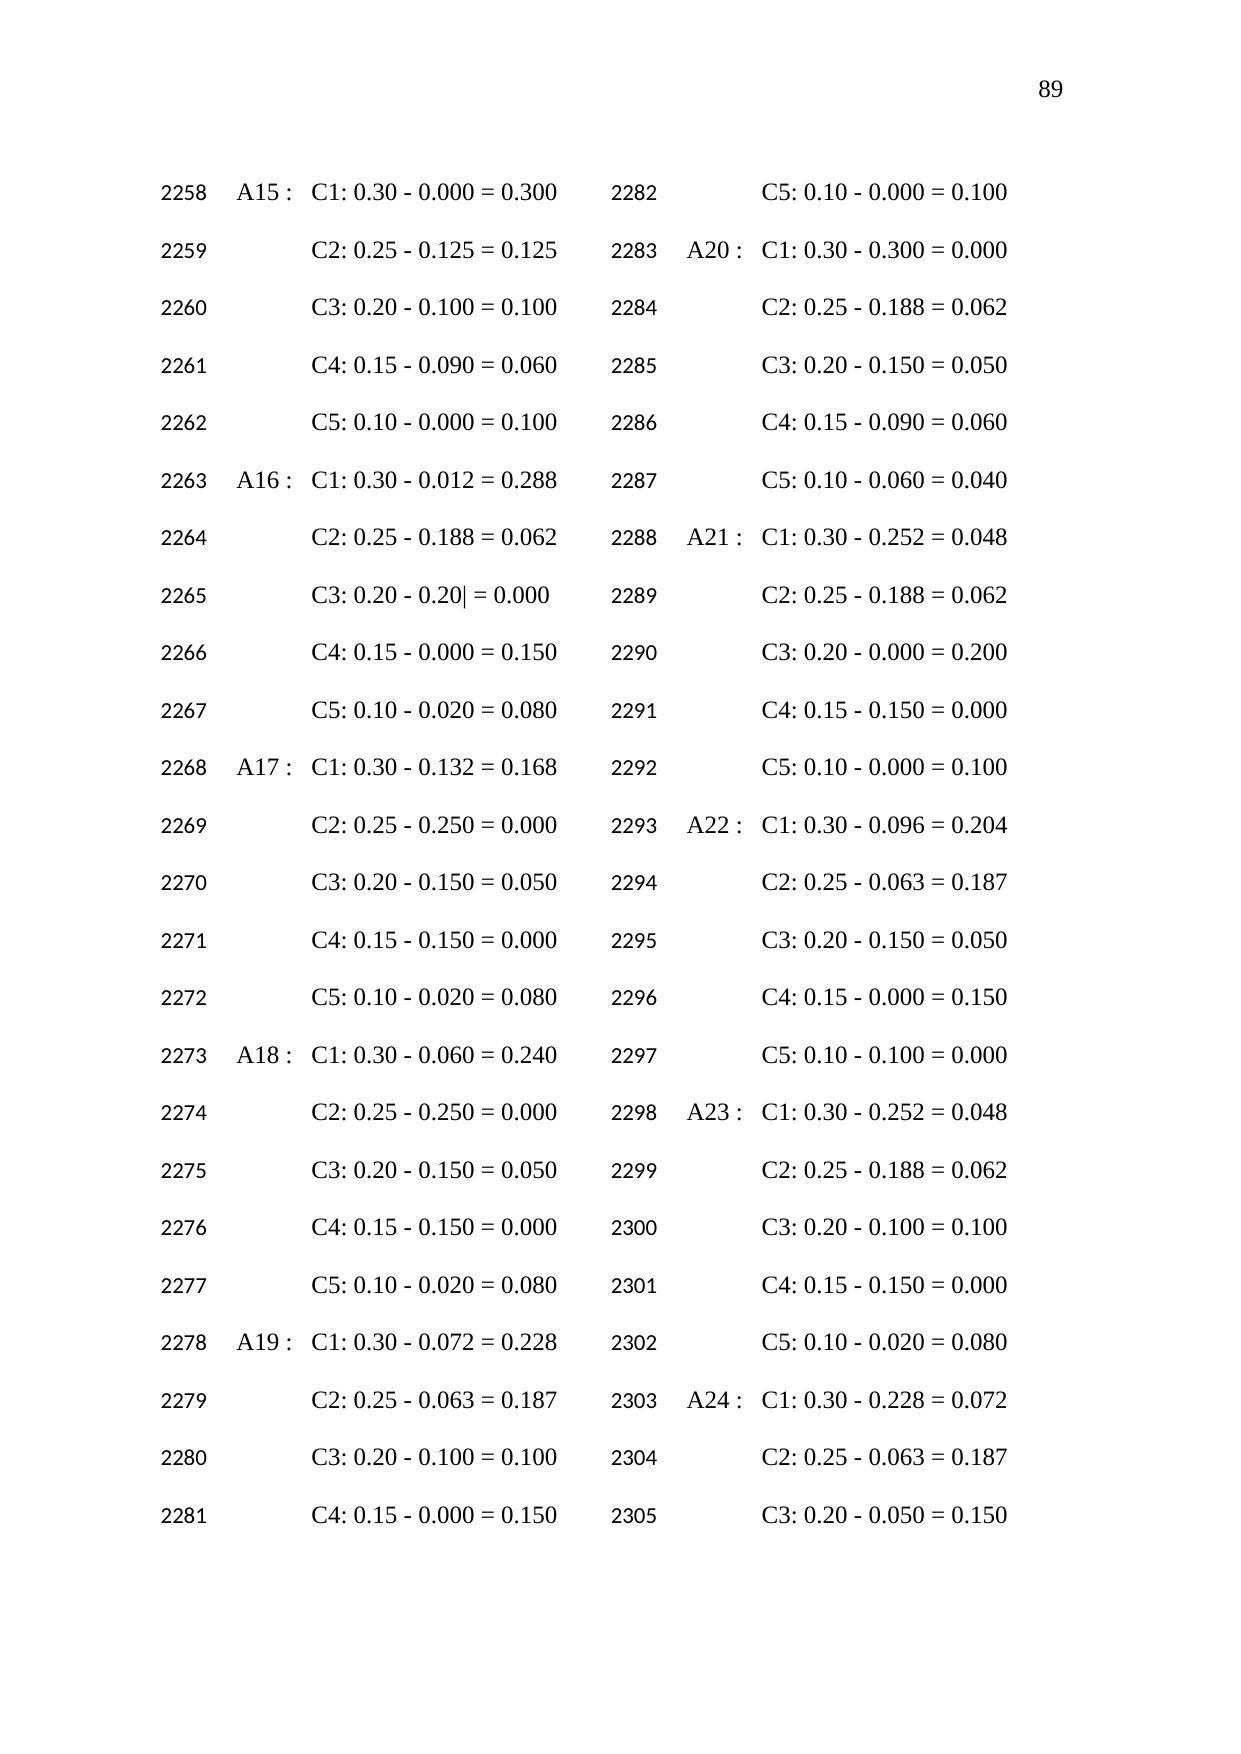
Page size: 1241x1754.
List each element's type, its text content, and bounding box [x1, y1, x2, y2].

text C5: 0.10 - 0.060 = 0.040 [724, 465, 1063, 493]
text C5: 0.10 - 0.020 = 0.080 [274, 1270, 613, 1298]
text C2: 0.25 - 0.063 = 0.187 [274, 1385, 613, 1413]
text A24 : C1: 0.30 - 0.228 = 0.072 [686, 1385, 1063, 1413]
text C4: 0.15 - 0.150 = 0.000 [274, 1212, 613, 1241]
text C3: 0.20 - 0.100 = 0.100 [274, 292, 613, 321]
text C5: 0.10 - 0.020 = 0.080 [274, 982, 613, 1011]
text C5: 0.10 - 0.020 = 0.080 [274, 695, 613, 723]
text C3: 0.20 - 0.050 = 0.150 [724, 1500, 1063, 1528]
text C3: 0.20 - 0.100 = 0.100 [274, 1442, 613, 1471]
text C4: 0.15 - 0.150 = 0.000 [724, 1270, 1063, 1298]
text C5: 0.10 - 0.000 = 0.100 [724, 752, 1063, 781]
text C4: 0.15 - 0.150 = 0.000 [274, 925, 613, 953]
text C2: 0.25 - 0.250 = 0.000 [274, 1097, 613, 1126]
text C2: 0.25 - 0.063 = 0.187 [724, 1442, 1063, 1471]
text A17 : C1: 0.30 - 0.132 = 0.168 [236, 752, 613, 781]
text C2: 0.25 - 0.250 = 0.000 [274, 810, 613, 838]
text C3: 0.20 - 0.150 = 0.050 [274, 1155, 613, 1183]
text C4: 0.15 - 0.000 = 0.150 [274, 637, 613, 666]
text C3: 0.20 - 0.100 = 0.100 [724, 1212, 1063, 1241]
text C3: 0.20 - 0.20| = 0.000 [274, 580, 613, 608]
text C2: 0.25 - 0.063 = 0.187 [724, 867, 1063, 896]
text C2: 0.25 - 0.188 = 0.062 [274, 522, 613, 551]
text C2: 0.25 - 0.188 = 0.062 [724, 580, 1063, 608]
text C5: 0.10 - 0.020 = 0.080 [724, 1327, 1063, 1356]
text C2: 0.25 - 0.188 = 0.062 [724, 292, 1063, 321]
text C4: 0.15 - 0.000 = 0.150 [274, 1500, 613, 1528]
text C5: 0.10 - 0.000 = 0.100 [274, 407, 613, 436]
text C3: 0.20 - 0.000 = 0.200 [724, 637, 1063, 666]
text A22 : C1: 0.30 - 0.096 = 0.204 [686, 810, 1063, 838]
text C5: 0.10 - 0.000 = 0.100 [724, 177, 1063, 206]
text C5: 0.10 - 0.100 = 0.000 [724, 1040, 1063, 1068]
text C4: 0.15 - 0.000 = 0.150 [724, 982, 1063, 1011]
text A19 : C1: 0.30 - 0.072 = 0.228 [236, 1327, 613, 1356]
text C3: 0.20 - 0.150 = 0.050 [724, 925, 1063, 953]
text C4: 0.15 - 0.090 = 0.060 [724, 407, 1063, 436]
text C2: 0.25 - 0.188 = 0.062 [724, 1155, 1063, 1183]
text A15 : C1: 0.30 - 0.000 = 0.300 [236, 177, 613, 206]
text A16 : C1: 0.30 - 0.012 = 0.288 [236, 465, 613, 493]
text A21 : C1: 0.30 - 0.252 = 0.048 [686, 522, 1063, 551]
text C3: 0.20 - 0.150 = 0.050 [274, 867, 613, 896]
text C2: 0.25 - 0.125 = 0.125 [274, 235, 613, 263]
text A23 : C1: 0.30 - 0.252 = 0.048 [686, 1097, 1063, 1126]
text C3: 0.20 - 0.150 = 0.050 [724, 350, 1063, 378]
text C4: 0.15 - 0.090 = 0.060 [274, 350, 613, 378]
text C4: 0.15 - 0.150 = 0.000 [724, 695, 1063, 723]
text A20 : C1: 0.30 - 0.300 = 0.000 [686, 235, 1063, 263]
text A18 : C1: 0.30 - 0.060 = 0.240 [236, 1040, 613, 1068]
